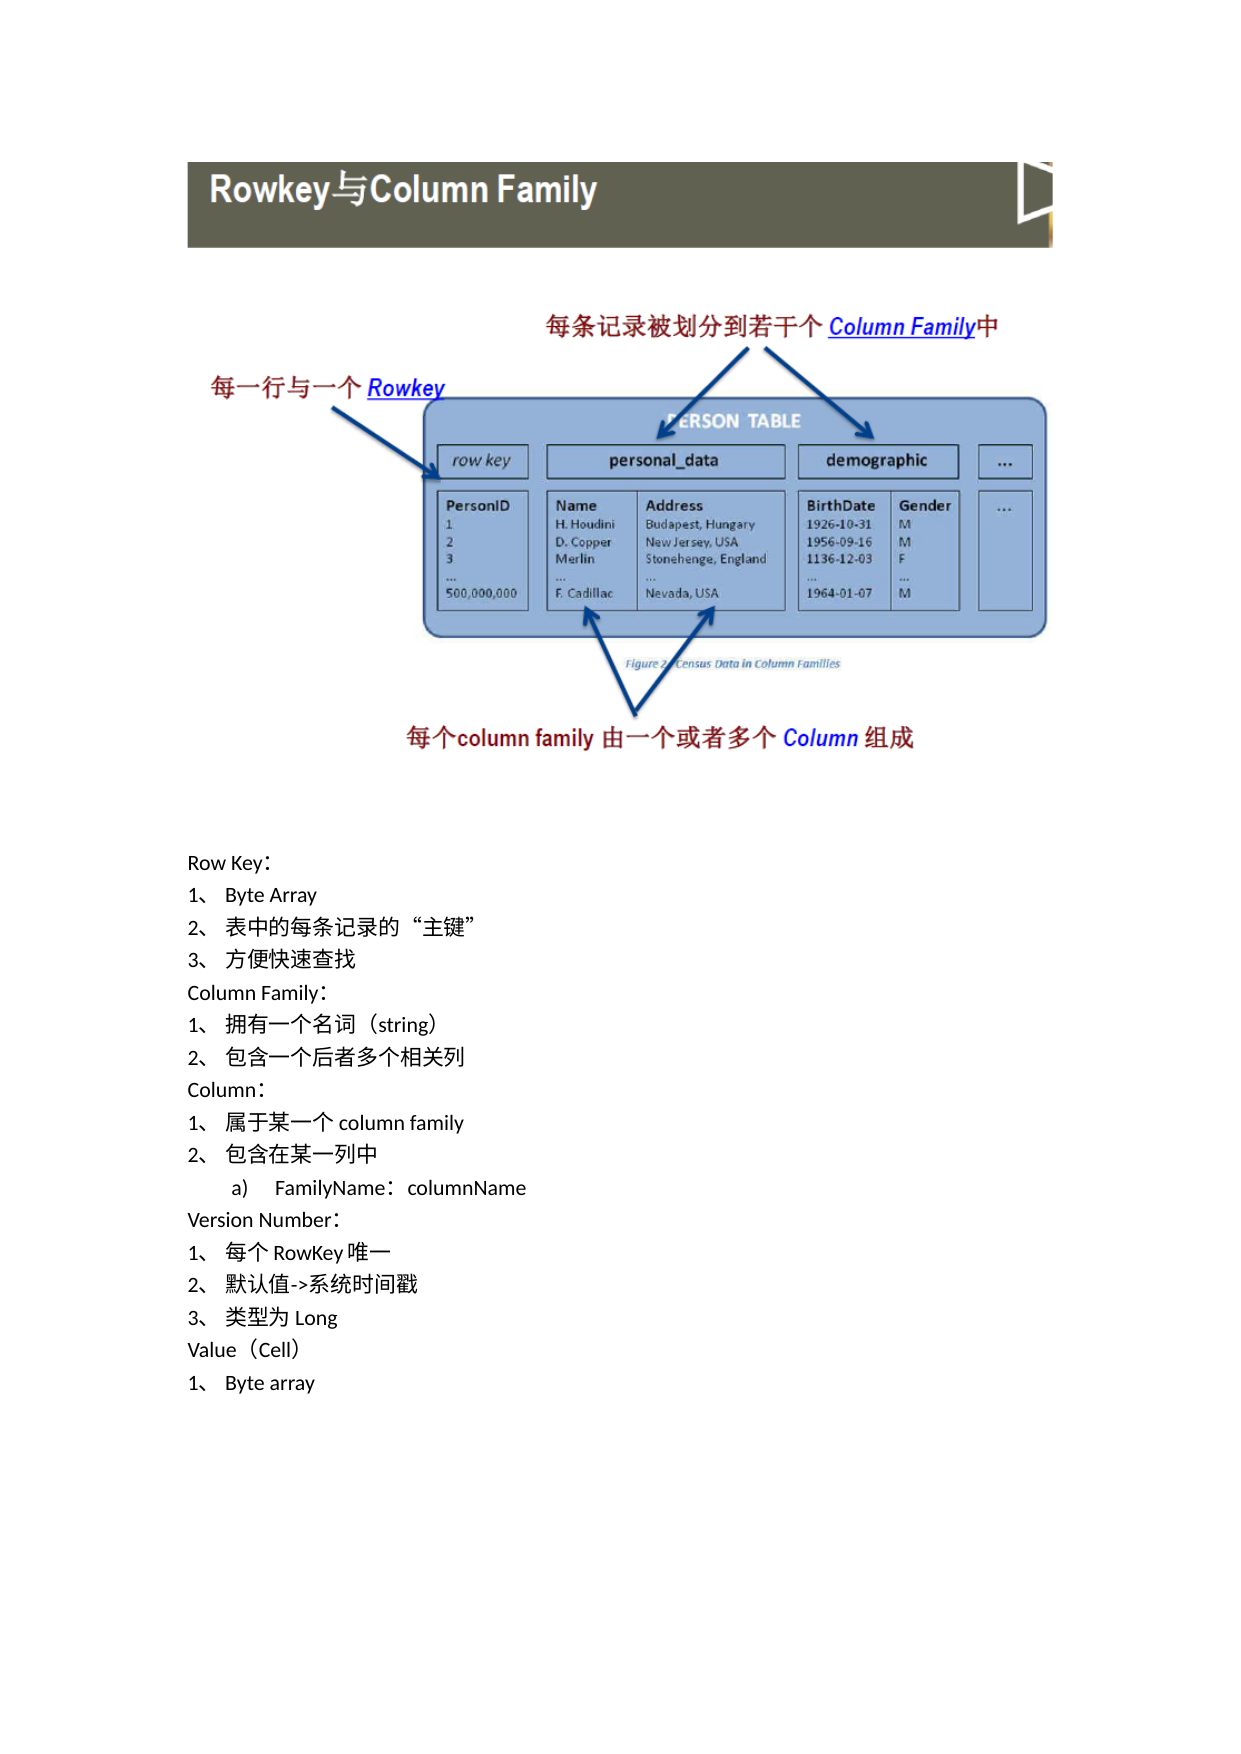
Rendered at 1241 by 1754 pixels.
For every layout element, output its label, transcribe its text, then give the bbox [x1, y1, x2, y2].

list 拥有一个名词（string） [187, 1007, 1053, 1039]
list 每个RowKey唯一 [187, 1234, 1053, 1267]
list 类型为Long [187, 1299, 1053, 1332]
list 方便快速查找 [187, 942, 1053, 974]
list 包含一个后者多个相关列 [187, 1039, 1053, 1072]
list 属于某一个column family [187, 1104, 1053, 1137]
text Column： [187, 1072, 1053, 1104]
list 表中的每条记录的“主键” [187, 909, 1053, 942]
list Byte Array [187, 877, 1053, 909]
text Column Family： [187, 974, 1053, 1007]
list 包含在某一列中 [187, 1137, 1053, 1169]
text Row Key： [187, 844, 1053, 877]
picture [187, 162, 1053, 793]
text Version Number： [187, 1202, 1053, 1234]
list 默认值->系统时间戳 [187, 1267, 1053, 1299]
text Value（Cell） [187, 1332, 1053, 1364]
list Byte array [187, 1364, 1053, 1397]
list FamilyName：columnName [231, 1169, 1053, 1202]
